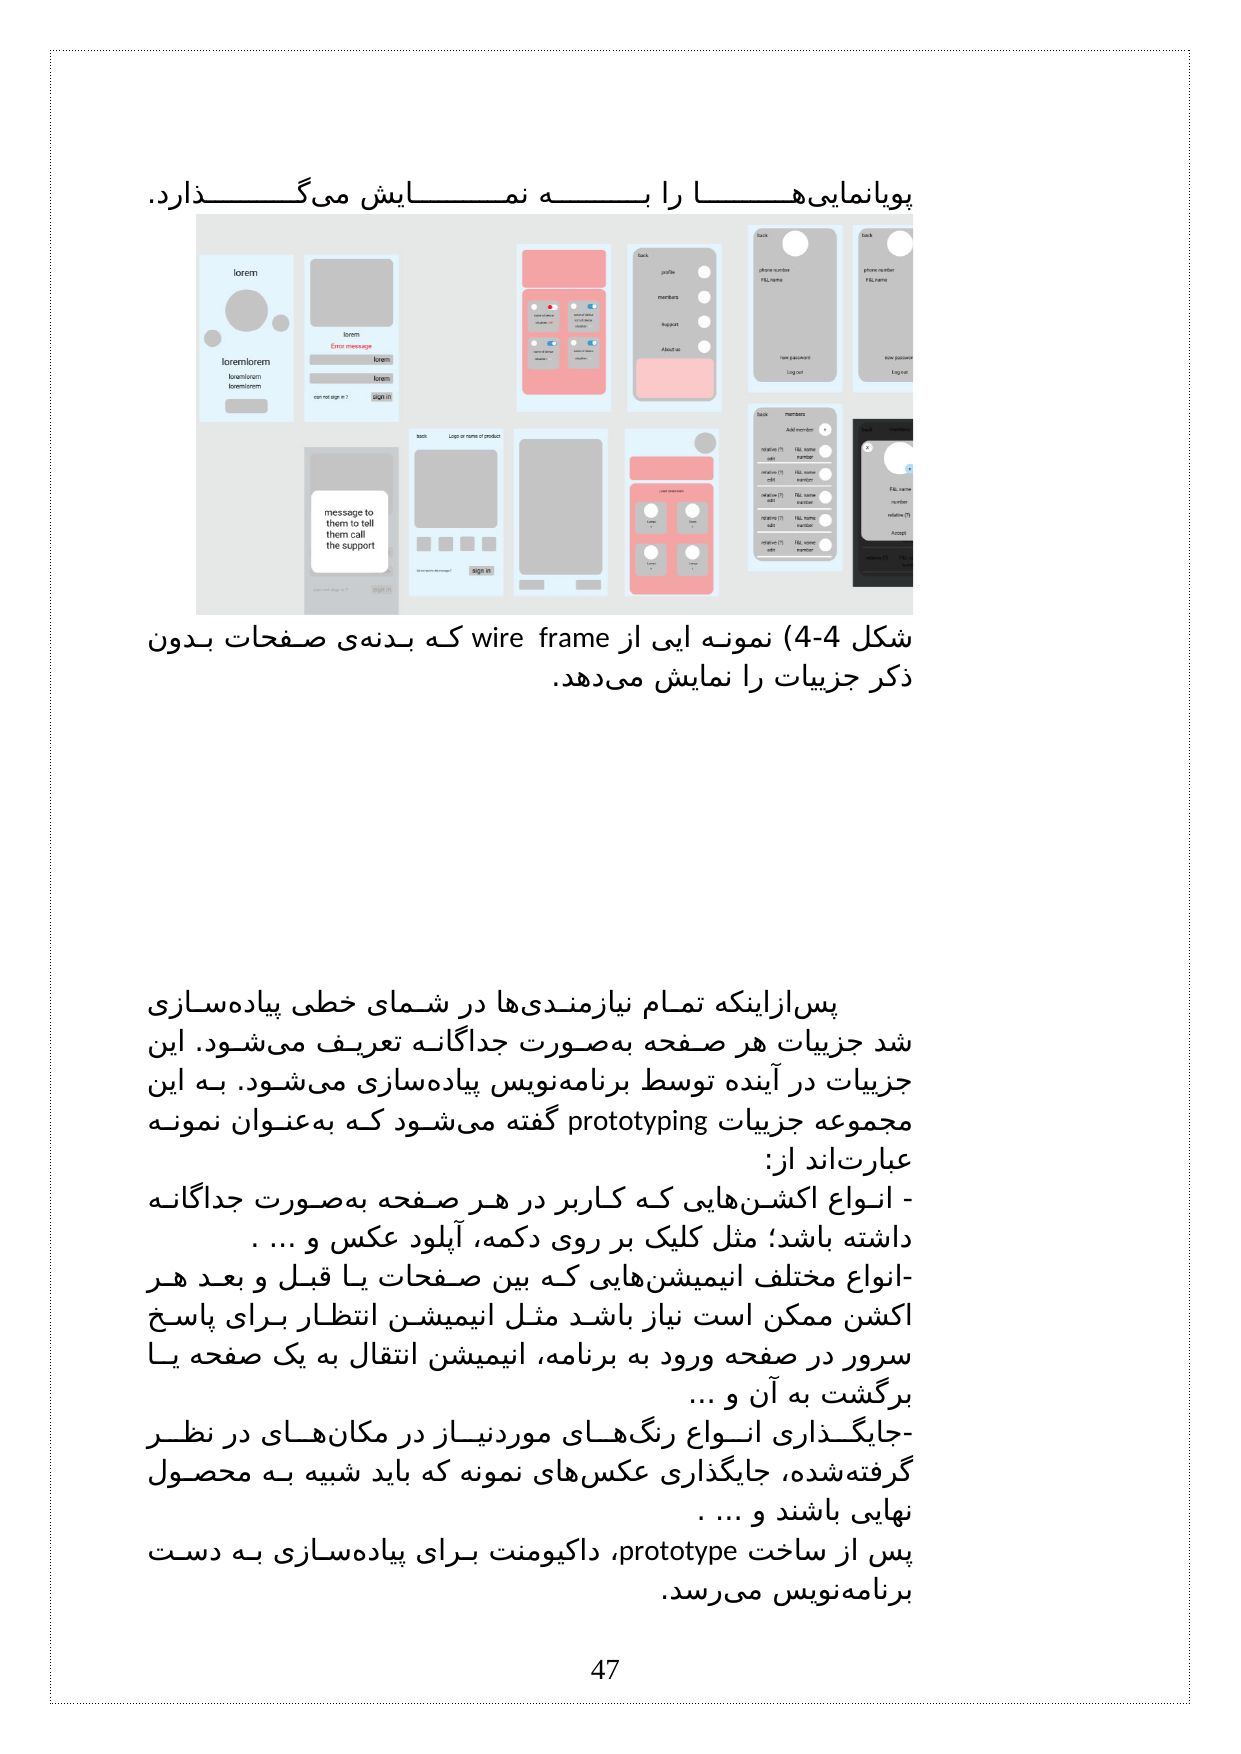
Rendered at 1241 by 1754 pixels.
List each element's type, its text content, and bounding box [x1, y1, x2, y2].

list پس از ساخت prototype، داکیومنت برای پیاده‌سازی به دست برنامه‌نویس می‌رسد. [147, 1532, 913, 1607]
picture [196, 214, 914, 615]
list -جایگذاری انواع رنگ‌های موردنیاز در مکان‌های در نظر گرفته‌شده، جایگذاری عکس‌های نمونه که باید شبیه به محصول نهایی باشند و ... . [147, 1415, 913, 1527]
list -انواع مختلف انیمیشن‌هایی که بین صفحات یا قبل و بعد هر اکشن ممکن است نیاز باشد مثل انیمیشن انتظار برای پاسخ سرور در صفحه ورود به برنامه، انیمیشن انتقال به یک صفحه یا برگشت به آن و ... [147, 1259, 913, 1410]
list پس‌ازاینکه تمام نیازمندی‌ها در شمای خطی پیاده‌سازی شد جزییات هر صفحه به‌صورت جداگانه تعریف می‌شود. این جزییات در آینده توسط برنامه‌نویس پیاده‌سازی می‌شود. به این مجموعه جزییات prototyping گفته می‌شود که به‌عنوان نمونه عبارت‌اند از: [147, 985, 913, 1176]
list شکل 4-4) نمونه ایی از wire frame که بدنه‌ی صفحات بدون ذکر جزییات را نمایش می‌دهد. [147, 619, 913, 693]
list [147, 177, 913, 615]
list - انواع اکشن‌هایی که کاربر در هر صفحه به‌صورت جداگانه داشته باشد؛ مثل کلیک بر روی دکمه، آپلود عکس و ... . [147, 1181, 913, 1254]
